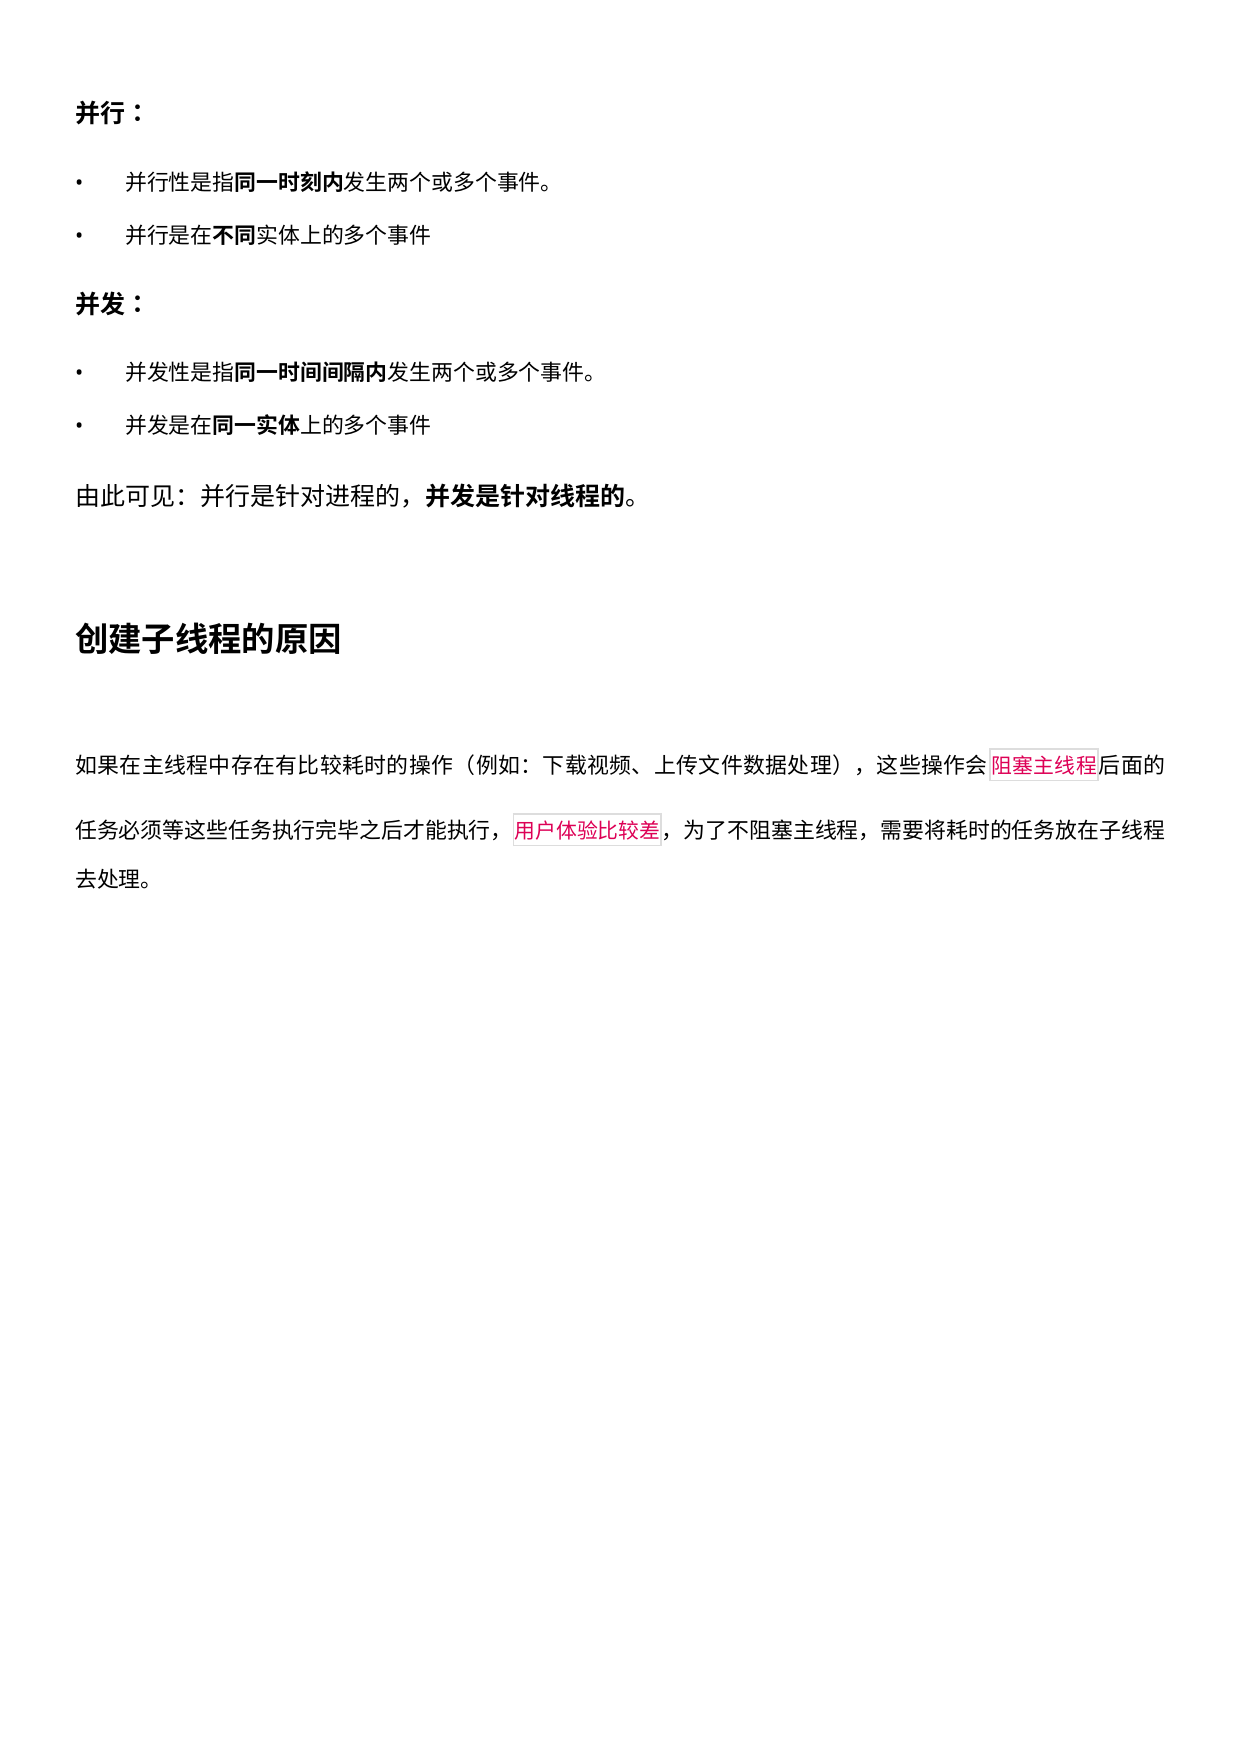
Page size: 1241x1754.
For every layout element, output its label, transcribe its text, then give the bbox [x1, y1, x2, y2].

text 由此可见：并行是针对进程的，并发是针对线程的。 [75, 462, 1165, 527]
text 如果在主线程中存在有比较耗时的操作（例如：下载视频、上传文件数据处理），这些操作会阻塞主线程后面的任务必须等这些任务执行完毕之后才能执行，用户体验比较差，为了不阻塞主线程，需要将耗时的任务放在子线程去处理。 [75, 732, 1165, 894]
list 并发是在同一实体上的多个事件 [75, 408, 1165, 441]
list 并行是在不同实体上的多个事件 [75, 218, 1165, 250]
list 并行性是指同一时刻内发生两个或多个事件。 [75, 164, 1165, 197]
text 并行： [75, 81, 1165, 146]
list 并发性是指同一时间间隔内发生两个或多个事件。 [75, 355, 1165, 387]
text 并发： [75, 271, 1165, 336]
subtitle 创建子线程的原因 [75, 605, 1165, 670]
